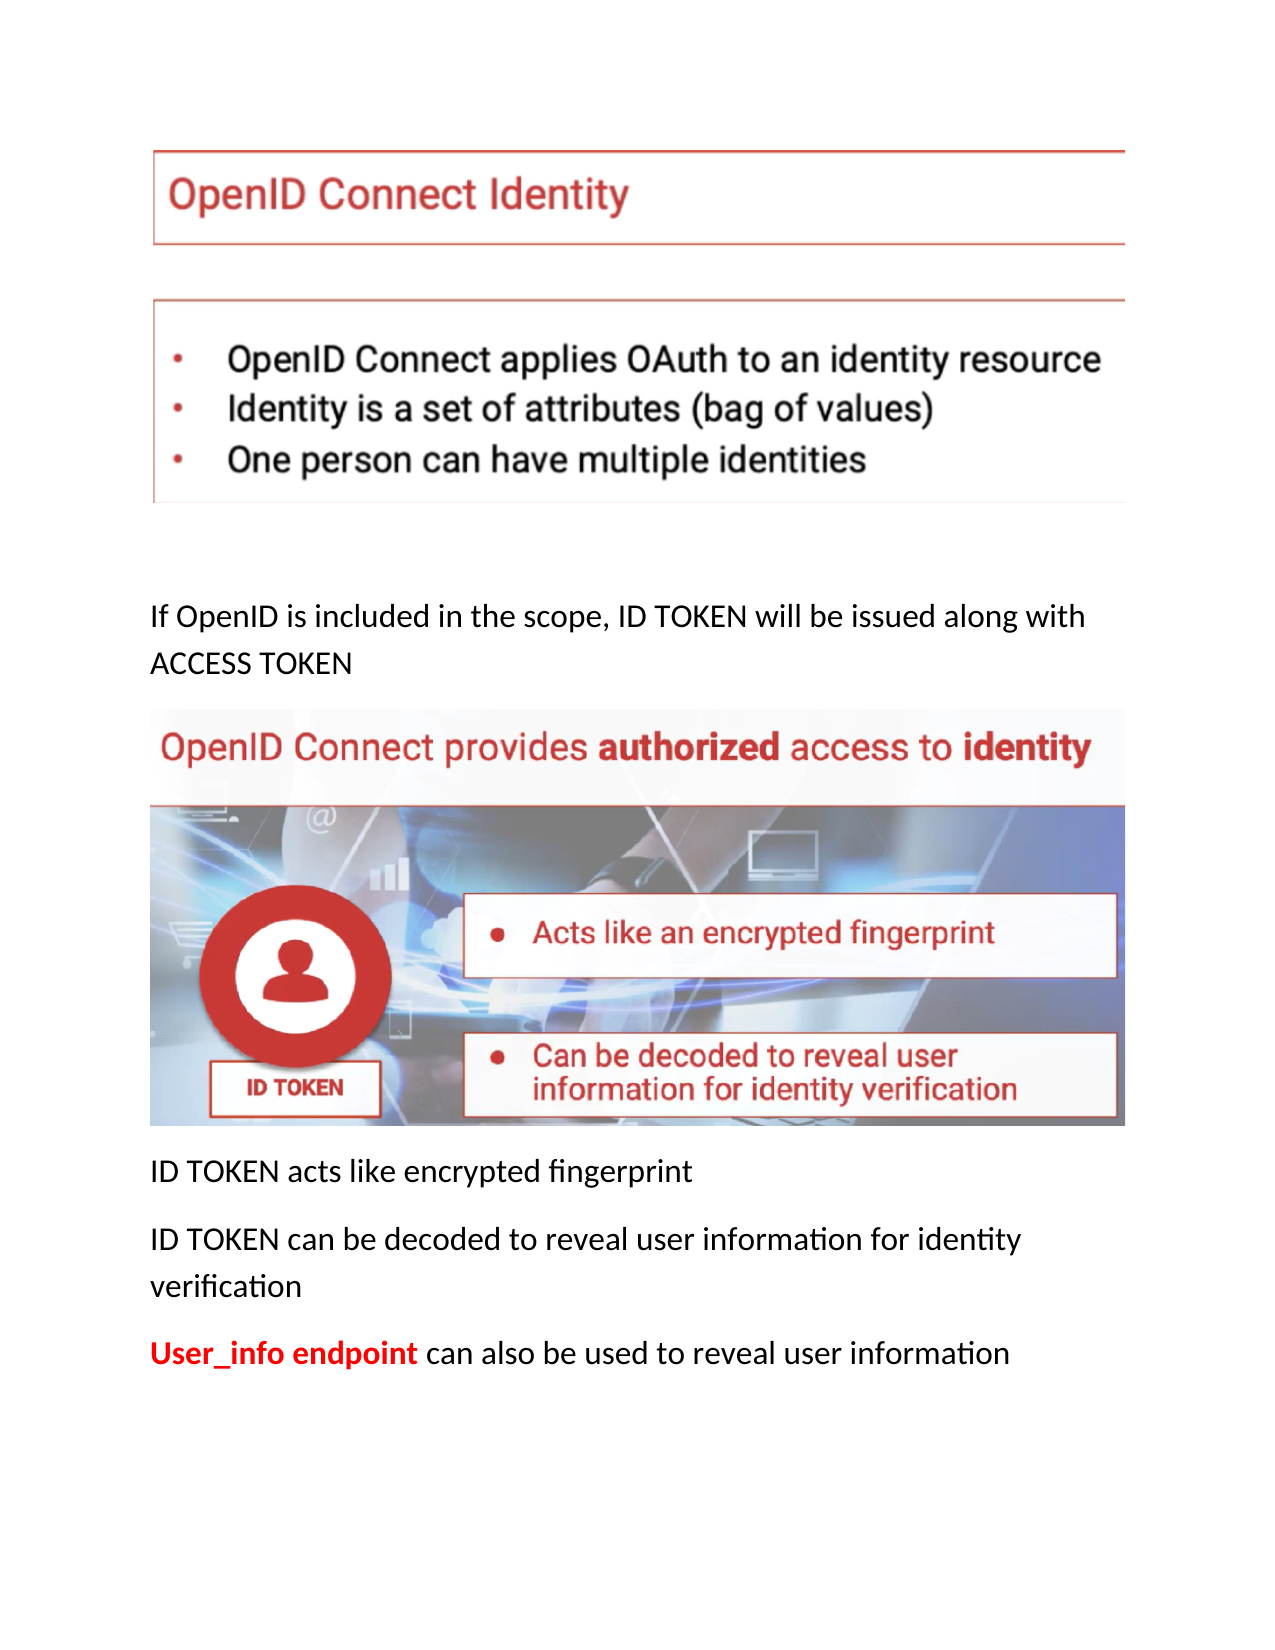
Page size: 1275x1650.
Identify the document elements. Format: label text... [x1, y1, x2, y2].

text ID TOKEN acts like encrypted fingerprint [150, 1150, 1125, 1191]
text User_info endpoint can also be used to reveal user information [150, 1332, 1125, 1373]
text If OpenID is included in the scope, ID TOKEN will be issued along with ACCESS TOKEN [150, 595, 1125, 683]
picture [150, 150, 1125, 503]
picture [150, 709, 1125, 1126]
text ID TOKEN can be decoded to reveal user information for identity verification [150, 1218, 1125, 1305]
